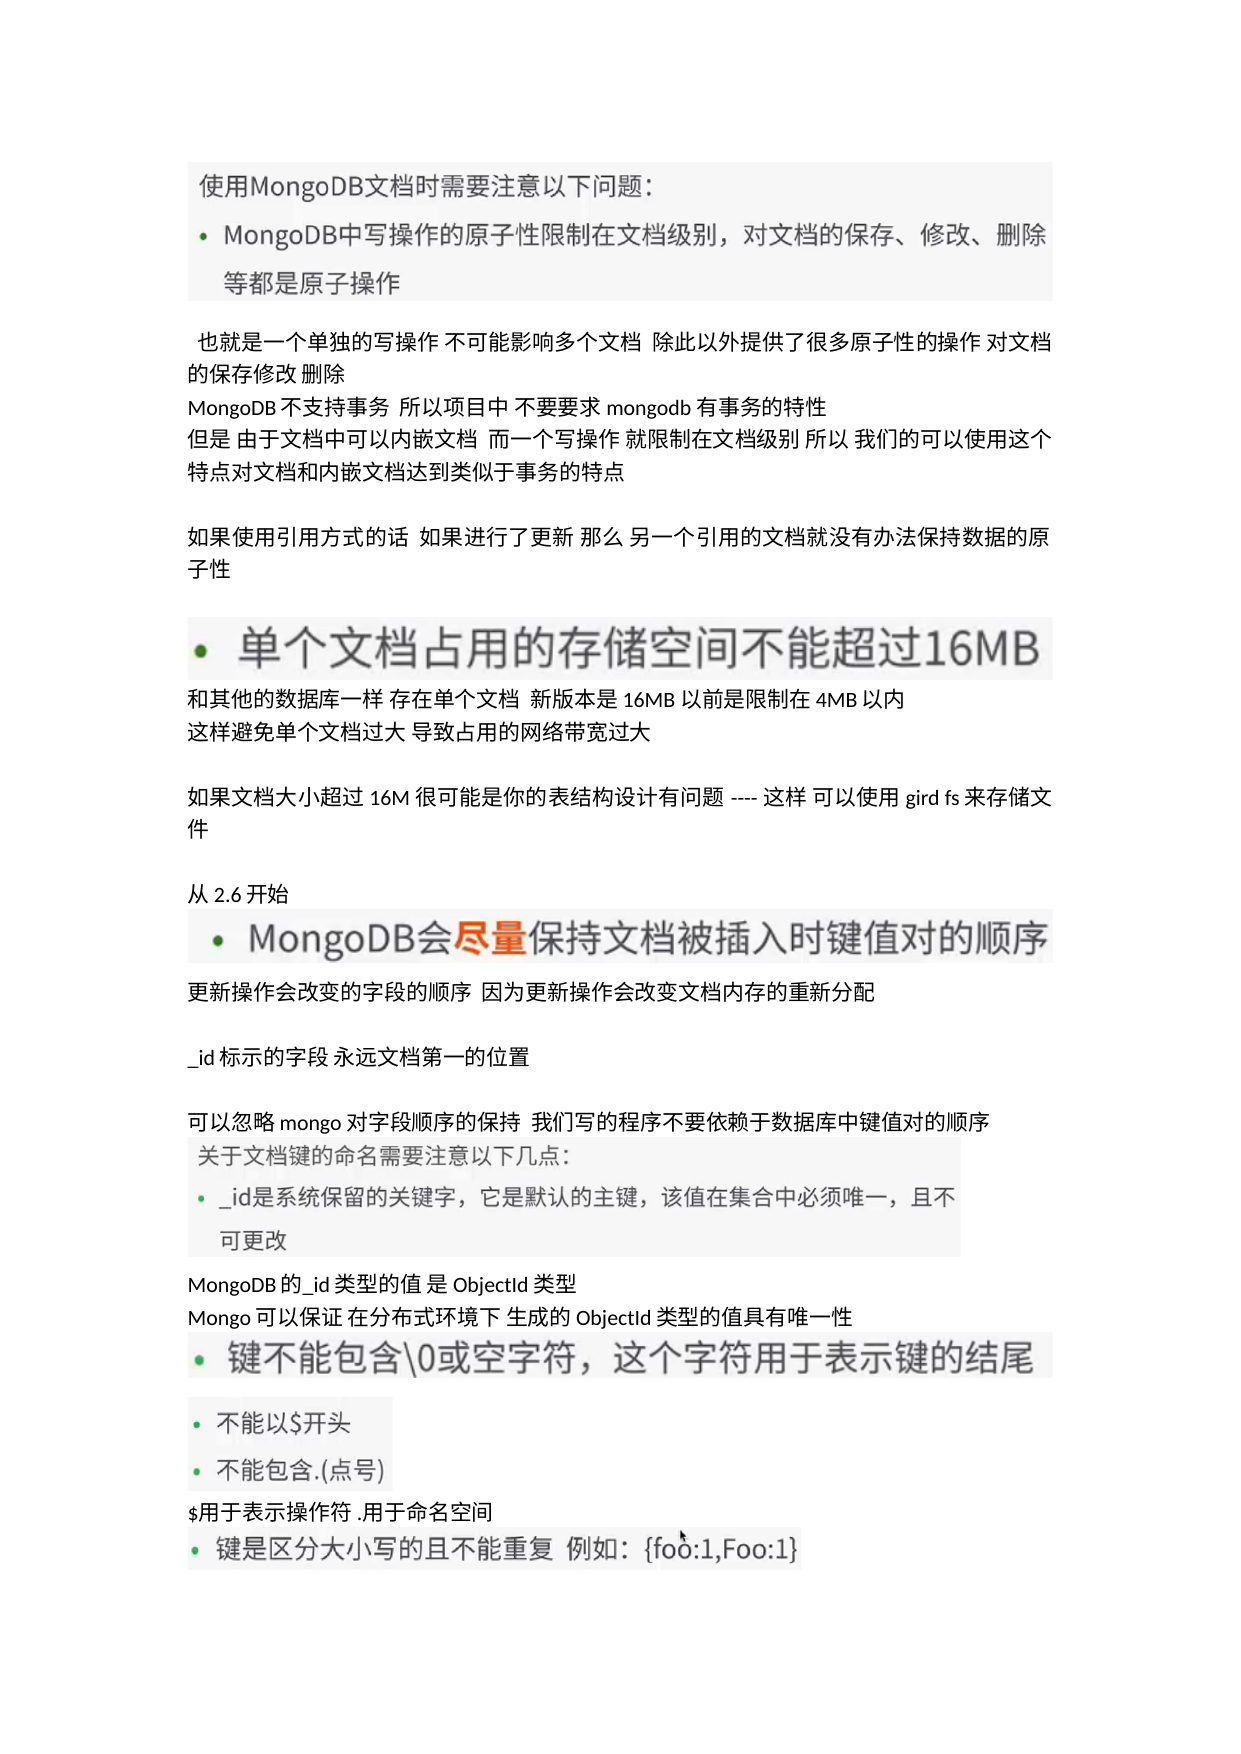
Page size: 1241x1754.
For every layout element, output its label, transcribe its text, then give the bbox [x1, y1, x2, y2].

text Mongo可以保证 在分布式环境下 生成的ObjectId类型的值具有唯一性 [187, 1299, 1053, 1332]
picture [187, 909, 1053, 963]
picture [187, 162, 1053, 301]
text 也就是一个单独的写操作 不可能影响多个文档 除此以外提供了很多原子性的操作 对文档的保存修改 删除 [187, 324, 1053, 389]
text 和其他的数据库一样 存在单个文档 新版本是16MB 以前是限制在4MB以内 [187, 682, 1053, 714]
picture [187, 1332, 1053, 1378]
text 但是 由于文档中可以内嵌文档 而一个写操作 就限制在文档级别 所以 我们的可以使用这个特点对文档和内嵌文档达到类似于事务的特点 [187, 422, 1053, 487]
text 如果文档大小超过16M 很可能是你的表结构设计有问题 ---- 这样 可以使用gird fs来存储文件 [187, 779, 1053, 844]
picture [187, 1397, 393, 1491]
picture [187, 617, 1053, 680]
text MongoDB的_id类型的值 是ObjectId类型 [187, 1267, 1053, 1299]
text 这样避免单个文档过大 导致占用的网络带宽过大 [187, 714, 1053, 747]
text _id标示的字段 永远文档第一的位置 [187, 1039, 1053, 1072]
picture [187, 1137, 962, 1257]
text $用于表示操作符 .用于命名空间 [187, 1494, 1053, 1527]
text 从2.6开始 [187, 877, 1053, 909]
text 可以忽略mongo对字段顺序的保持 我们写的程序不要依赖于数据库中键值对的顺序 [187, 1104, 1053, 1137]
text MongoDB不支持事务 所以项目中 不要要求mongodb 有事务的特性 [187, 389, 1053, 422]
text 更新操作会改变的字段的顺序 因为更新操作会改变文档内存的重新分配 [187, 974, 1053, 1007]
picture [187, 1527, 802, 1570]
text 如果使用引用方式的话 如果进行了更新 那么 另一个引用的文档就没有办法保持数据的原子性 [187, 519, 1053, 584]
